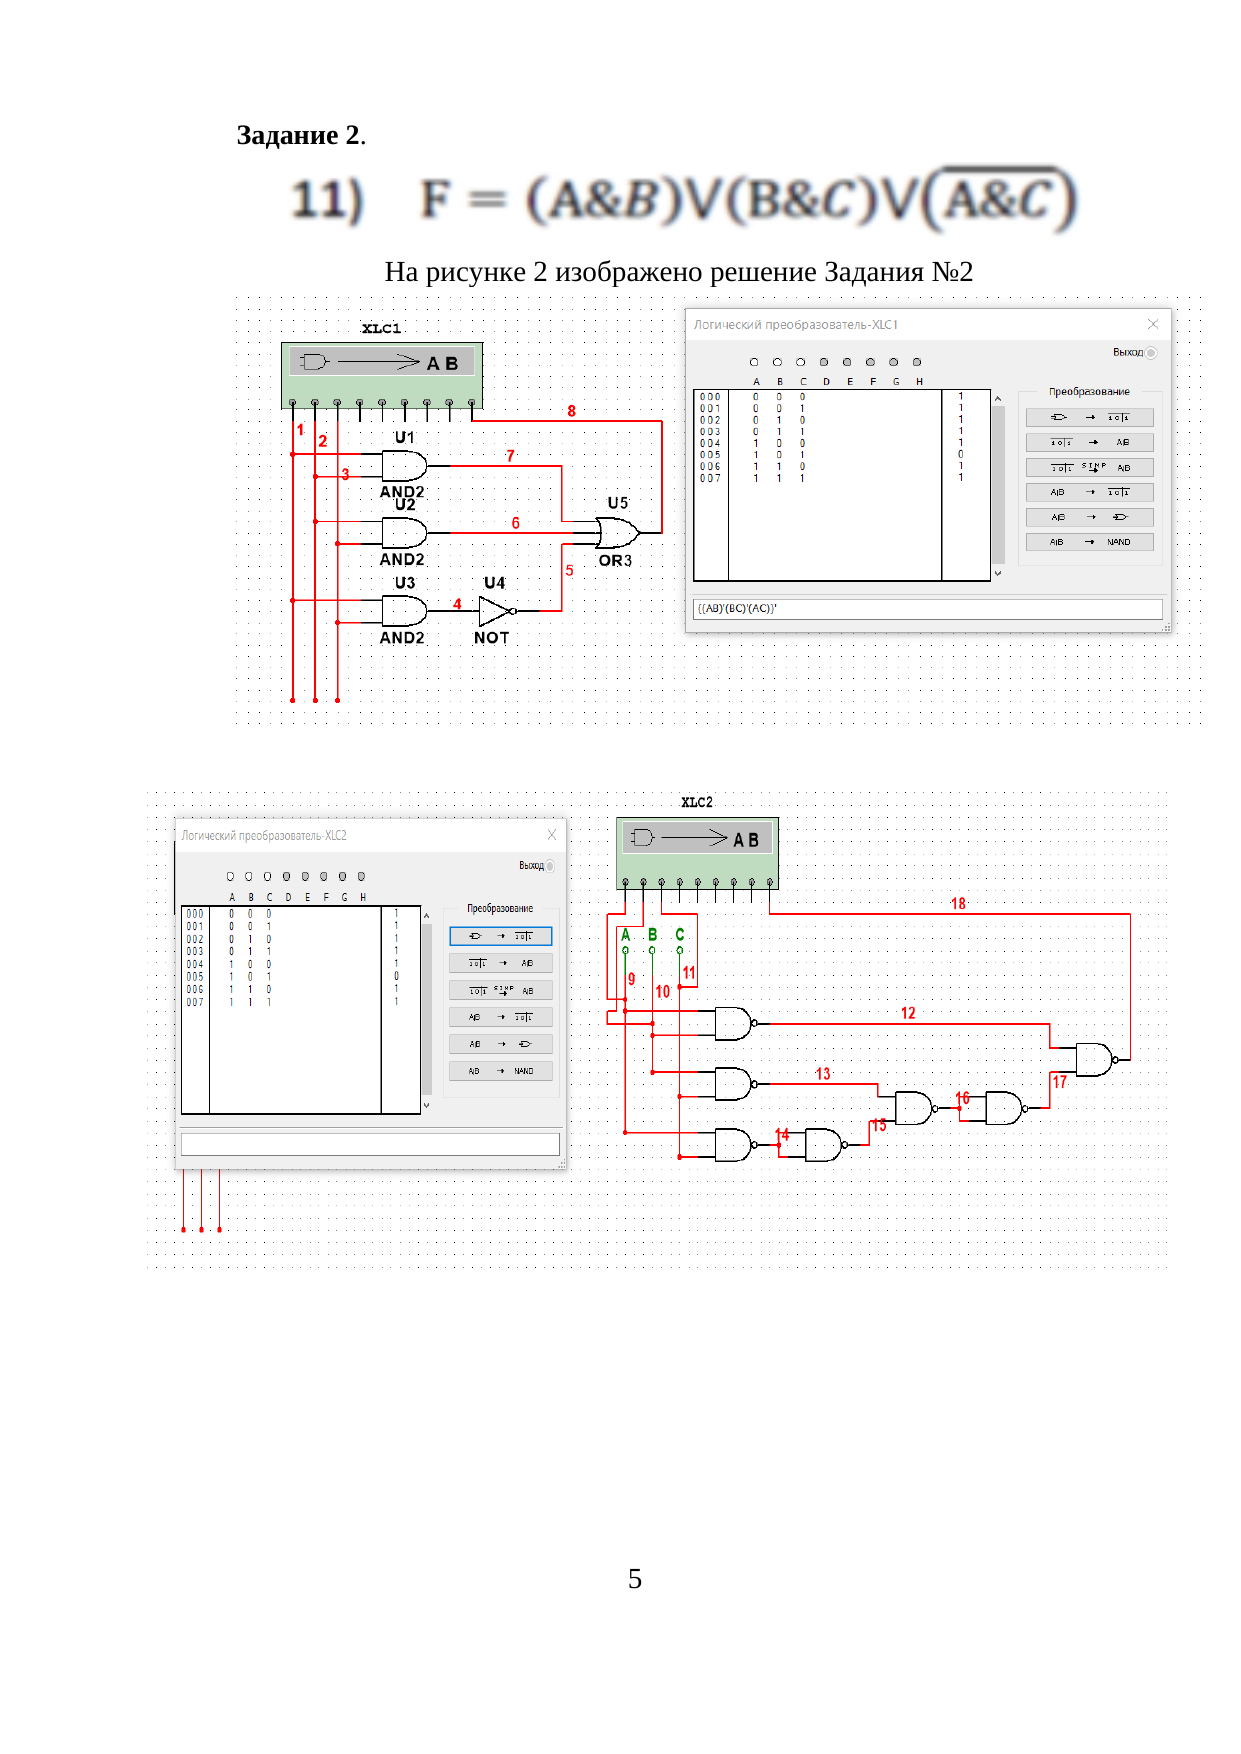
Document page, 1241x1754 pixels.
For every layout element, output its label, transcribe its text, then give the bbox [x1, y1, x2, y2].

text На рисунке 2 изображено решение Задания №2 [148, 254, 1122, 287]
picture [147, 792, 1173, 1269]
text Задание 2. [148, 118, 1122, 151]
picture [236, 287, 1211, 726]
picture [236, 150, 1087, 254]
